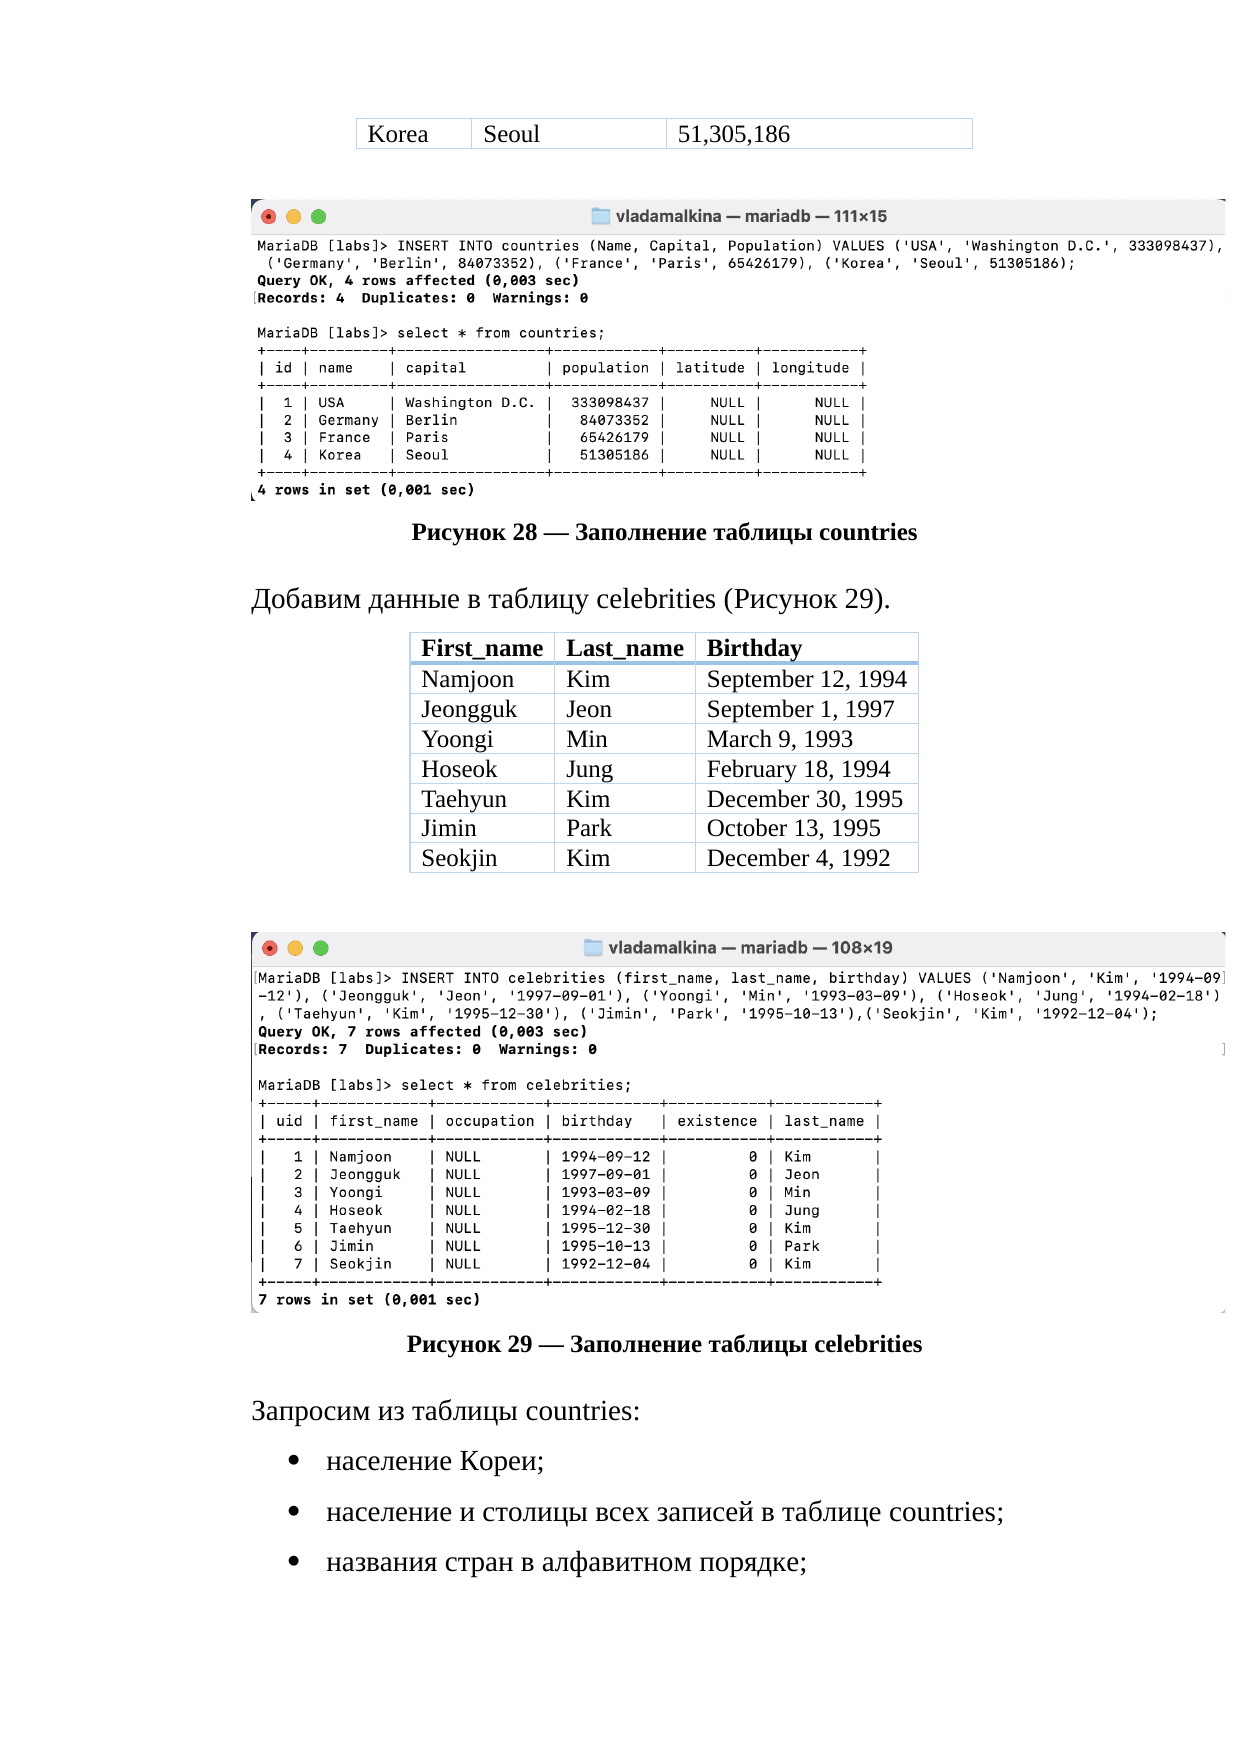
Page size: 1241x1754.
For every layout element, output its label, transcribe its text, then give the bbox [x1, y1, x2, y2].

text Запросим из таблицы countries: [177, 1393, 1152, 1427]
text Добавим данные в таблицу celebrities (Рисунок 29). [177, 581, 1152, 615]
table_header Birthday [696, 633, 918, 661]
table_cell 51,305,186 [667, 119, 972, 148]
text Рисунок 29 — Заполнение таблицы celebrities [177, 1329, 1152, 1358]
list население Кореи; [288, 1443, 1152, 1477]
table_cell Seoul [472, 119, 666, 148]
table_cell Hoseok [411, 754, 554, 783]
table_cell Taehyun [411, 784, 554, 812]
picture [251, 199, 1226, 501]
table_cell Jimin [411, 814, 554, 842]
table_header First_name [411, 633, 554, 661]
table_header Last_name [555, 633, 695, 661]
table_cell March 9, 1993 [696, 724, 918, 753]
table_cell Jeon [555, 694, 695, 723]
table_cell Kim [555, 665, 695, 693]
text Рисунок 28 — Заполнение таблицы countries [177, 517, 1152, 546]
table_cell Korea [357, 119, 471, 148]
table_cell Jung [555, 754, 695, 783]
table_cell Yoongi [411, 724, 554, 753]
table_cell September 12, 1994 [696, 665, 918, 693]
table_cell Park [555, 814, 695, 842]
table_cell Jeongguk [411, 694, 554, 723]
table_cell Min [555, 724, 695, 753]
picture [251, 932, 1226, 1313]
table_cell September 1, 1997 [696, 694, 918, 723]
table_cell Seokjin [411, 843, 554, 872]
table_cell February 18, 1994 [696, 754, 918, 783]
list названия стран в алфавитном порядке; [288, 1544, 1152, 1578]
table_cell December 4, 1992 [696, 843, 918, 872]
table_cell October 13, 1995 [696, 814, 918, 842]
table_cell December 30, 1995 [696, 784, 918, 812]
table_cell Namjoon [411, 665, 554, 693]
table_cell Kim [555, 784, 695, 812]
table_cell Kim [555, 843, 695, 872]
list население и столицы всех записей в таблице countries; [288, 1494, 1152, 1527]
